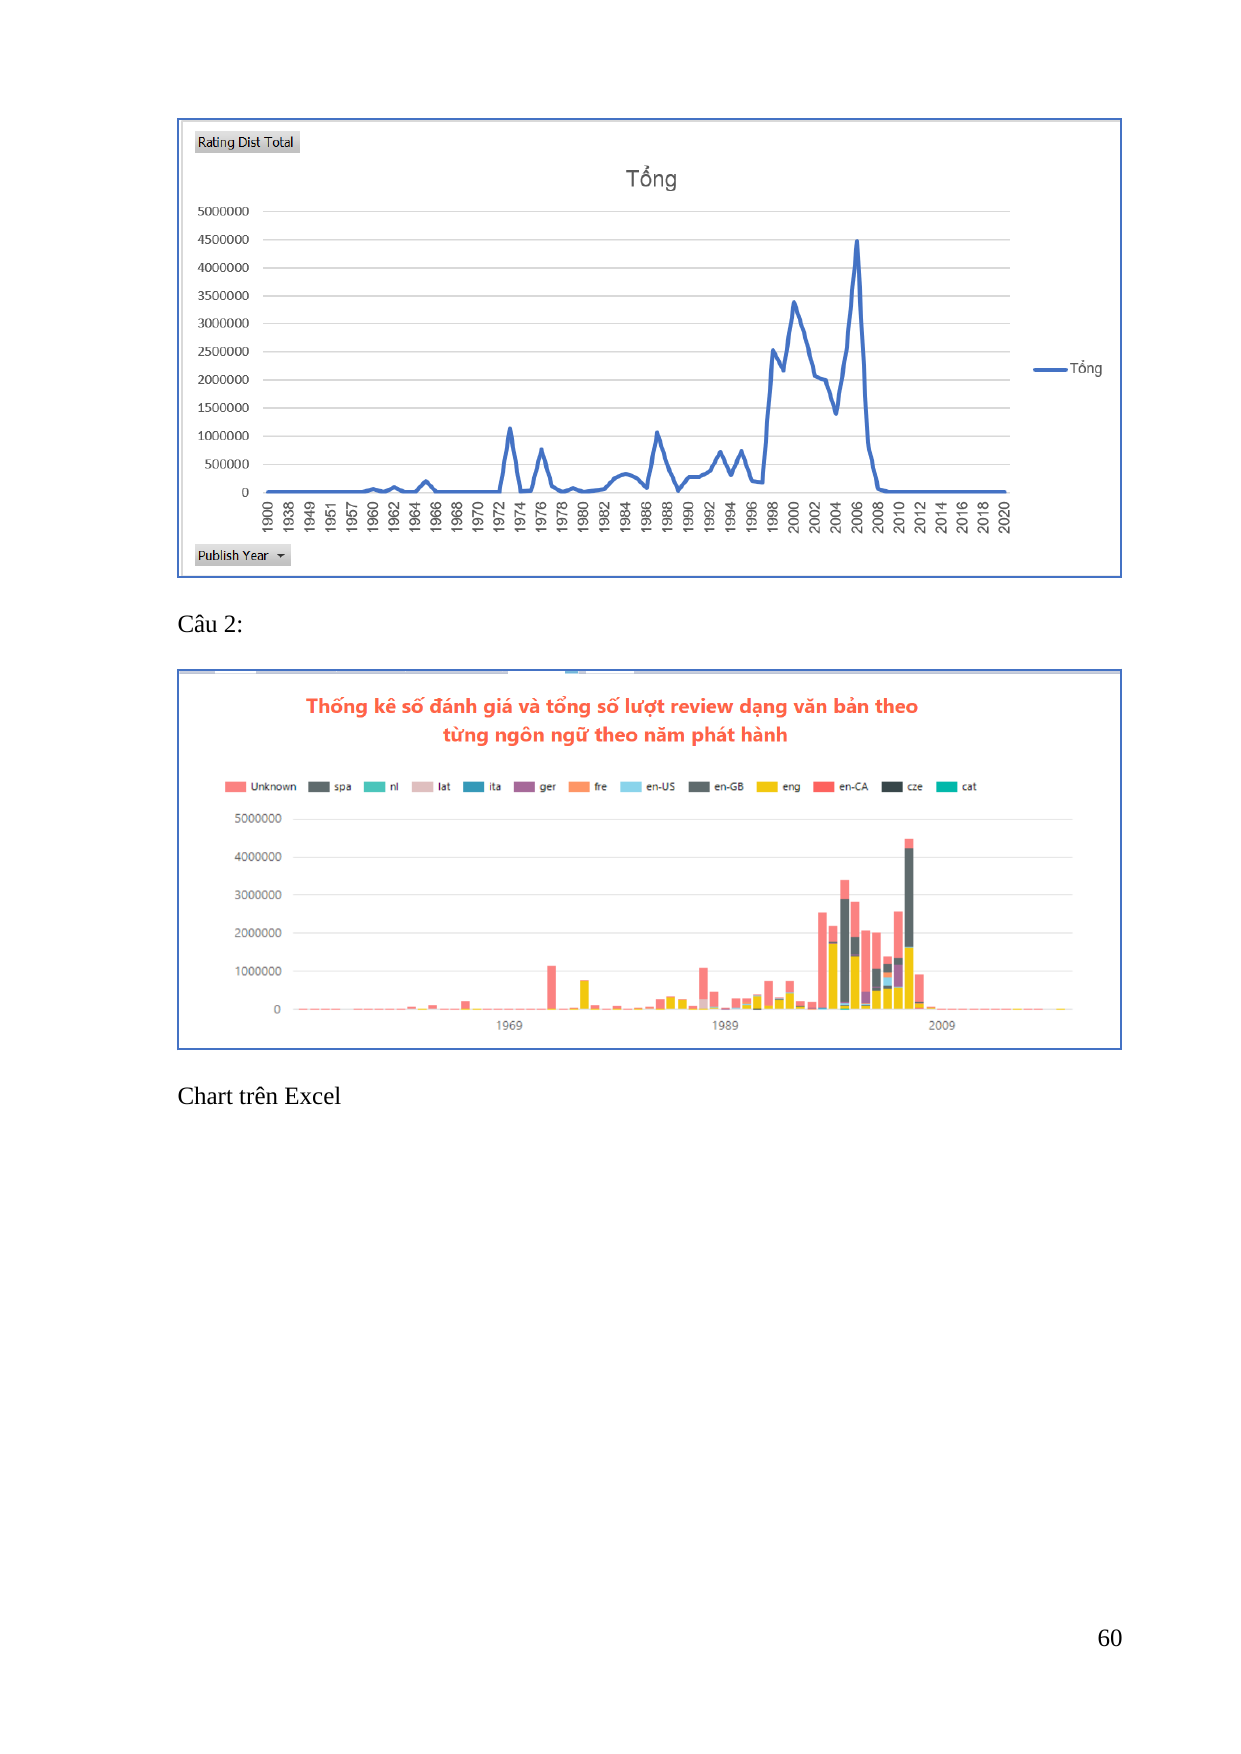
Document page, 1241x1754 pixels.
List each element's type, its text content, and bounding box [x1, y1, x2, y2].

text Chart trên Excel [177, 1081, 1122, 1110]
text Câu 2: [177, 609, 1122, 637]
picture [179, 120, 1120, 576]
picture [179, 671, 1120, 1048]
